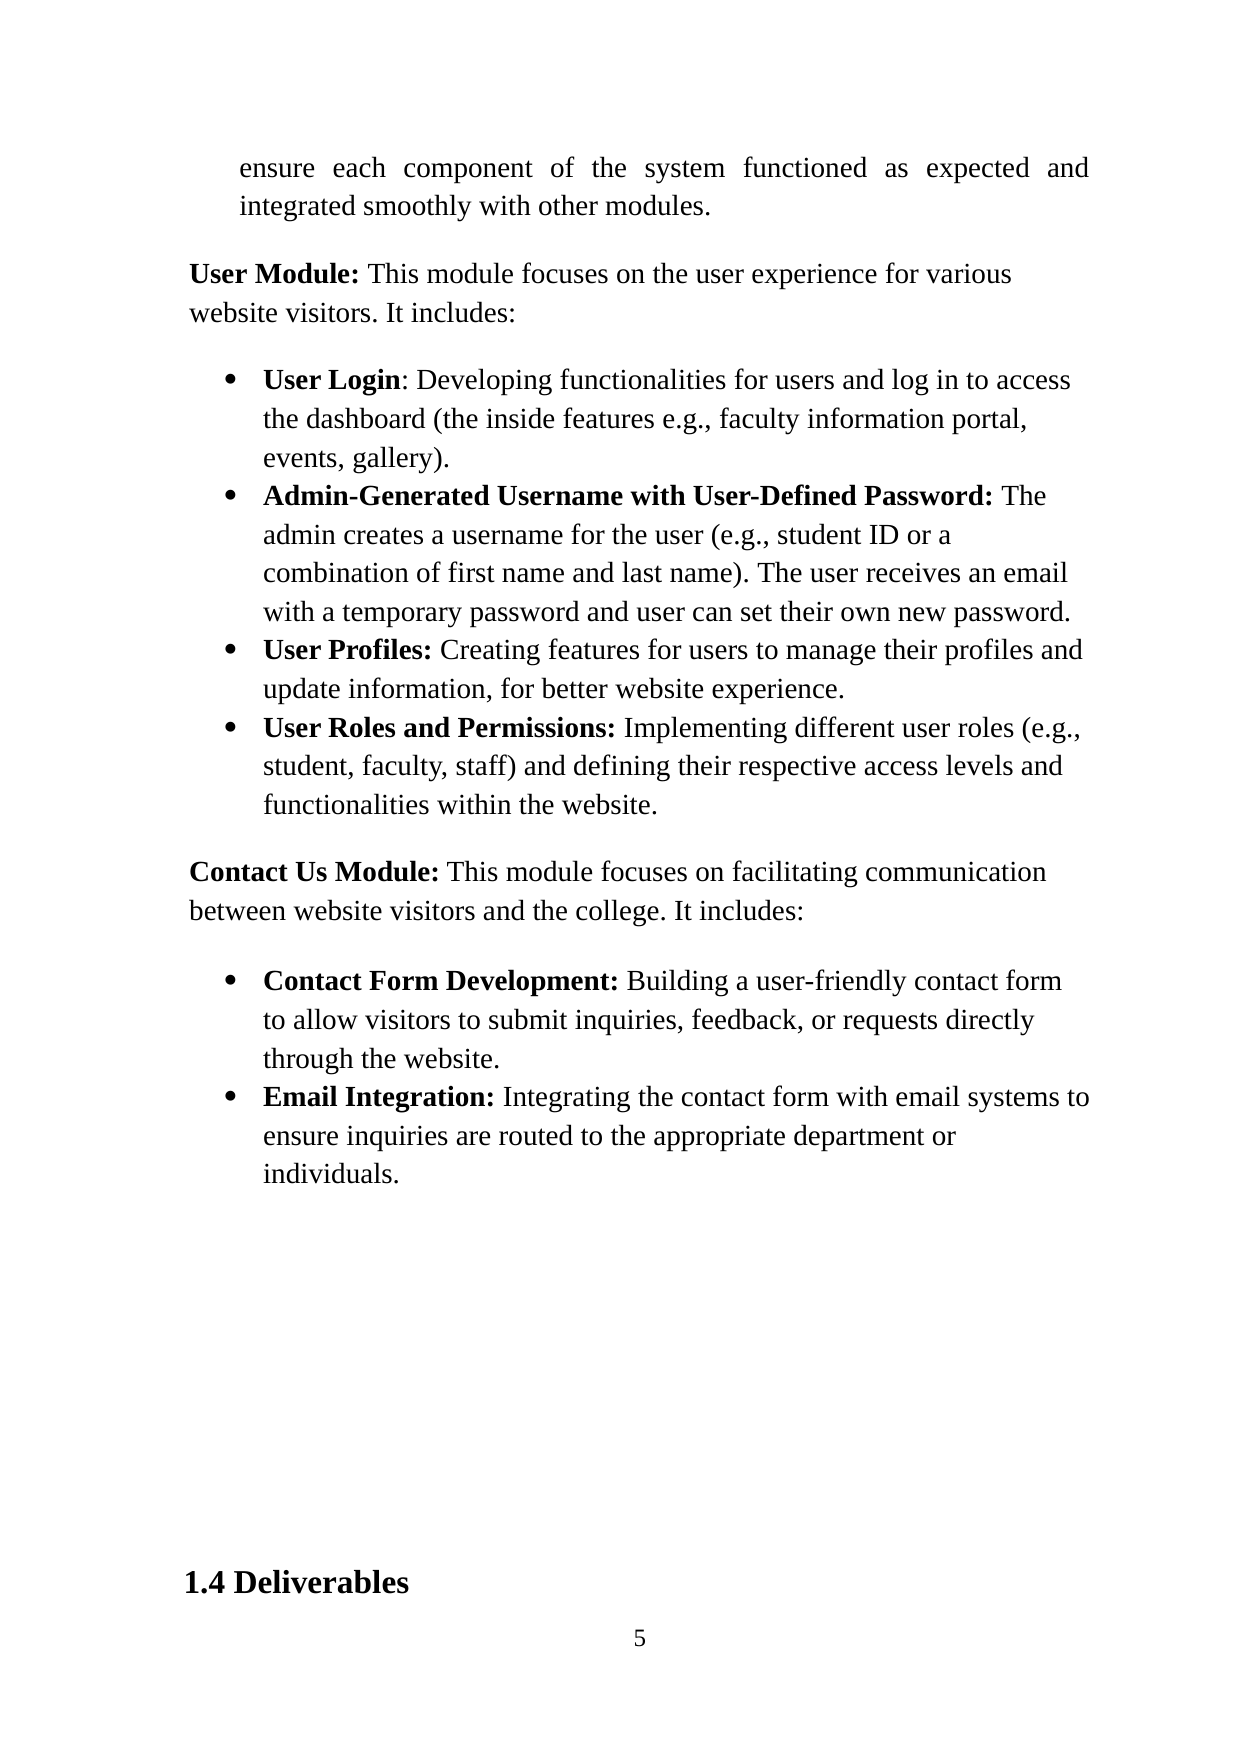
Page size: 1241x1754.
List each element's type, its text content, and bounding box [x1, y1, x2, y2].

text Contact Us Module: This module focuses on facilitating communication between website visitors and the college. It includes: [189, 854, 1090, 927]
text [239, 150, 1090, 222]
list Admin-Generated Username with User-Defined Password: The admin creates a username for the user (e.g., student ID or a combination of first name and last name). The user receives an email with a temporary password and user can set their own new password. [225, 478, 1090, 627]
list User Roles and Permissions: Implementing different user roles (e.g., student, faculty, staff) and defining their respective access levels and functionalities within the website. [225, 710, 1090, 820]
list User Login: Developing functionalities for users and log in to access the dashboard (the inside features e.g., faculty information portal, events, gallery). [225, 362, 1090, 473]
list Email Integration: Integrating the contact form with email systems to ensure inquiries are routed to the appropriate department or individuals. [225, 1079, 1090, 1190]
subtitle Deliverables [183, 1563, 1090, 1601]
text User Module: This module focuses on the user experience for various website visitors. It includes: [189, 256, 1090, 328]
list Contact Form Development: Building a user-friendly contact form to allow visitors to submit inquiries, feedback, or requests directly through the website. [225, 963, 1090, 1074]
list User Profiles: Creating features for users to manage their profiles and update information, for better website experience. [225, 632, 1090, 705]
